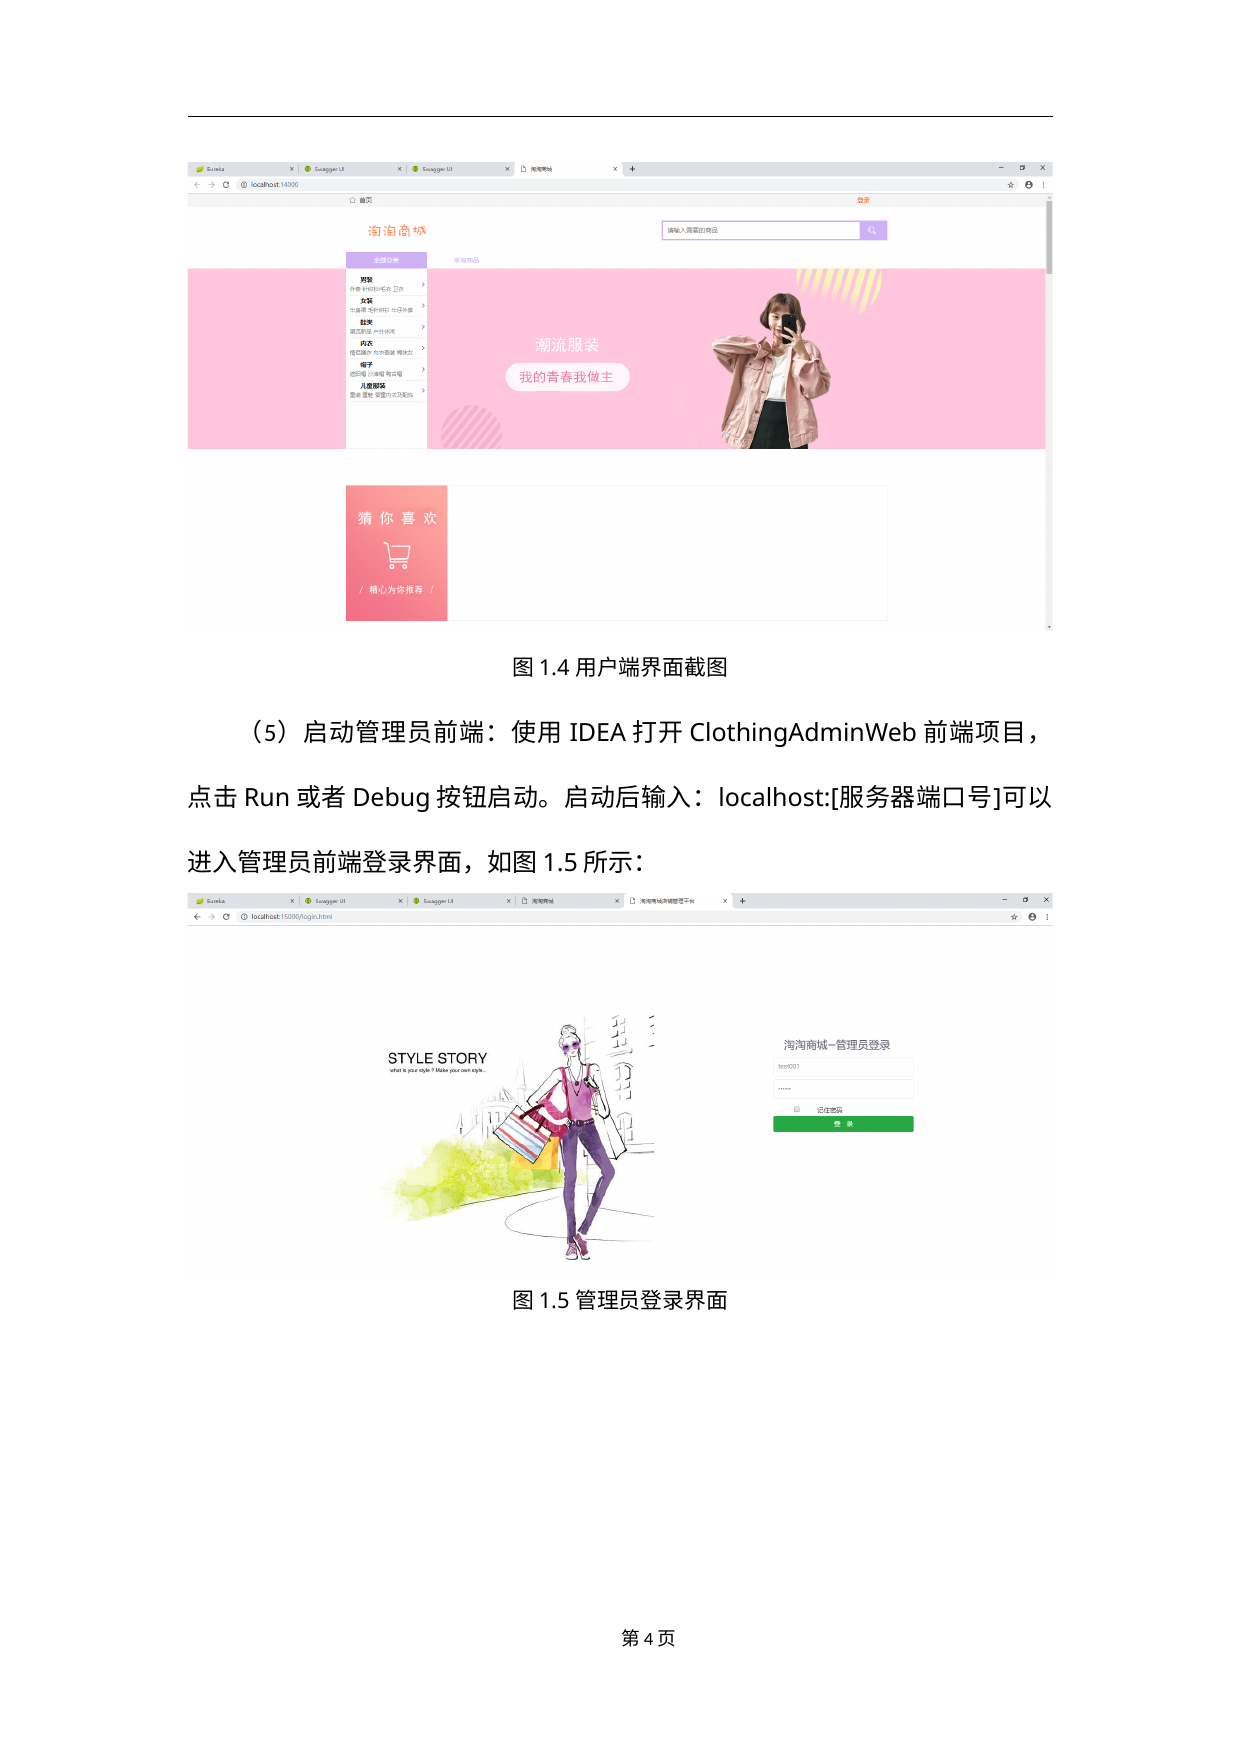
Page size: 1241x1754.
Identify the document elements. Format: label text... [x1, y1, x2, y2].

text 图1.4 用户端界面截图 [187, 631, 1053, 682]
text （5）启动管理员前端：使用IDEA打开ClothingAdminWeb前端项目，点击Run或者Debug按钮启动。启动后输入：localhost:[服务器端口号]可以进入管理员前端登录界面，如图1.5所示： [187, 698, 1053, 893]
picture [187, 162, 1053, 631]
picture [187, 893, 1053, 1279]
text 图1.5 管理员登录界面 [187, 1279, 1053, 1316]
